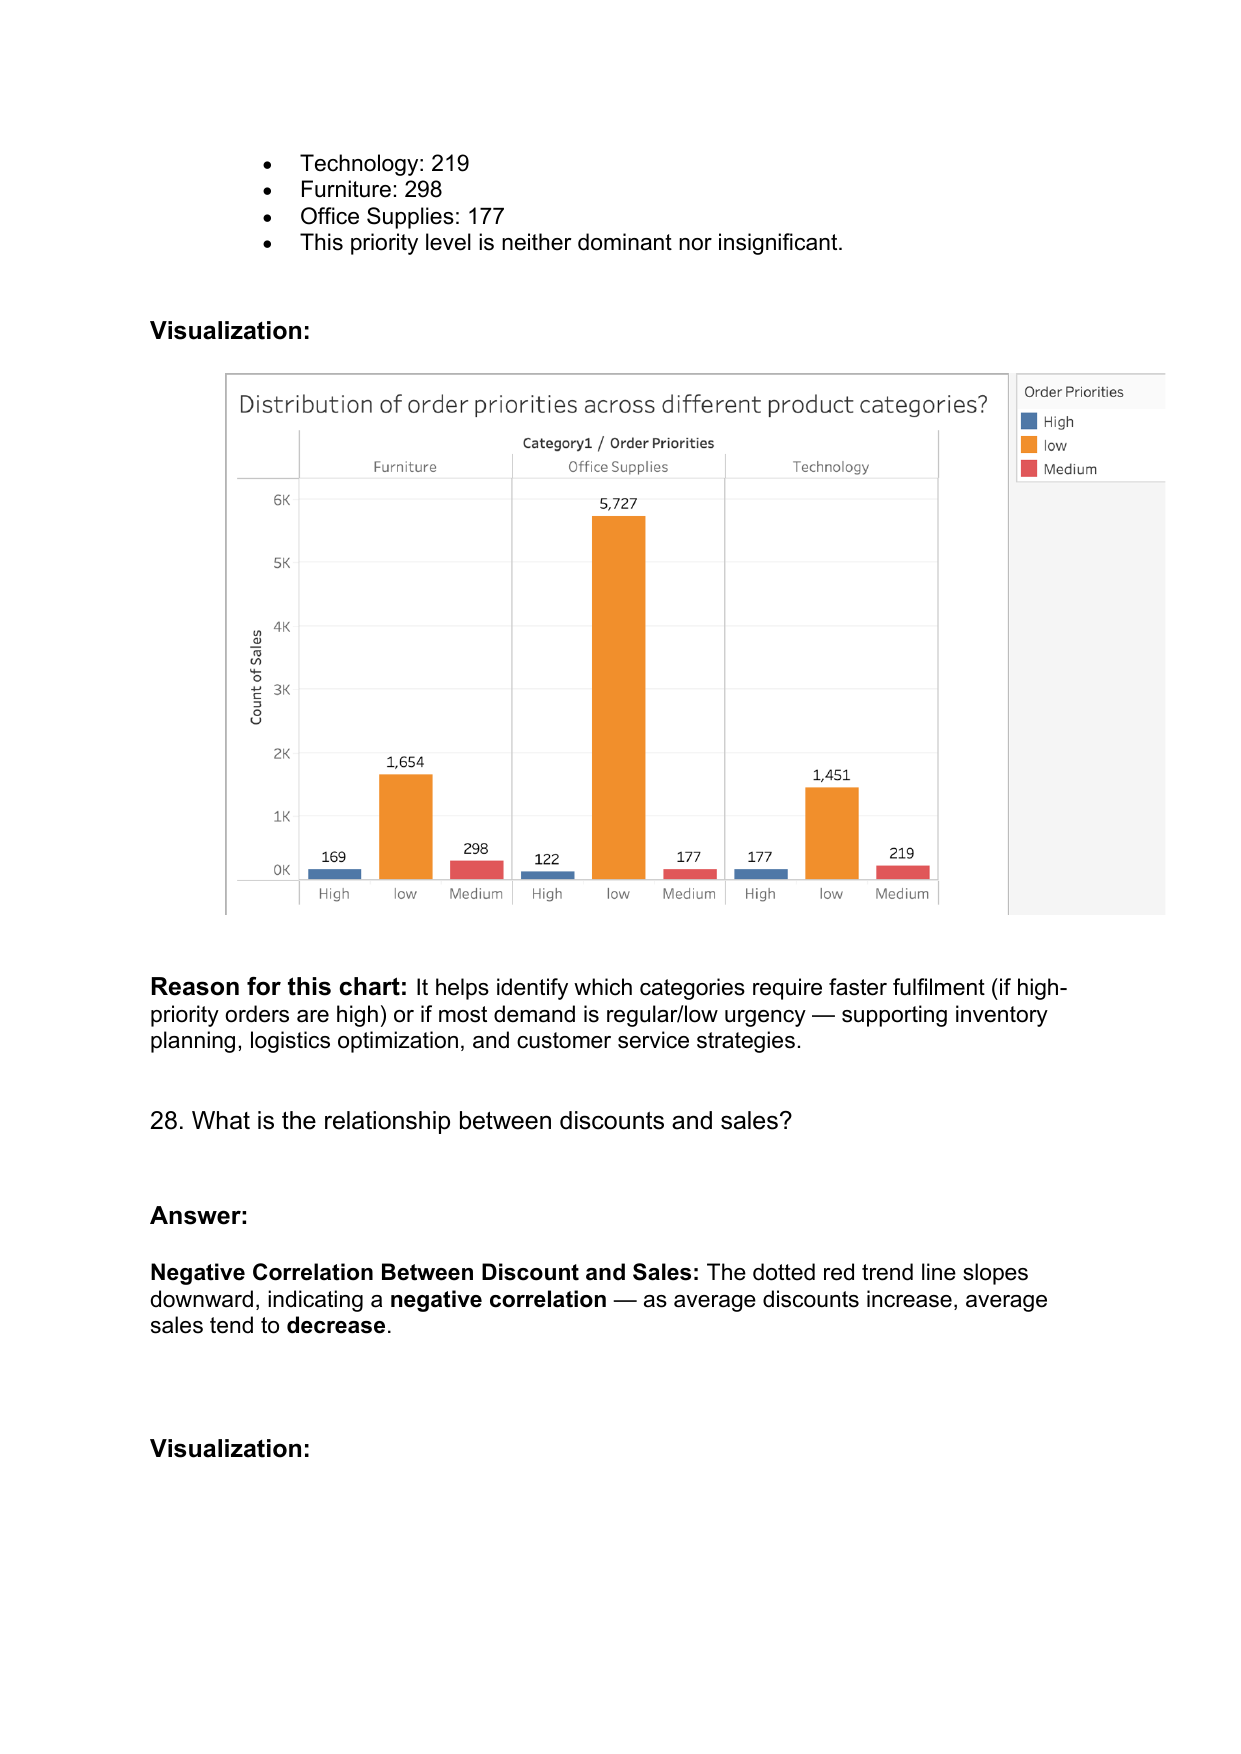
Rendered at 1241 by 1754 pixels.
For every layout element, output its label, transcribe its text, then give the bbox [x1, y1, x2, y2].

text Visualization: [150, 1433, 1090, 1462]
text 28. What is the relationship between discounts and sales? [150, 1106, 1090, 1135]
text Negative Correlation Between Discount and Sales: The dotted red trend line slopes downward, indicating a negative correlation — as average discounts increase, average sales tend to decrease. [150, 1259, 1090, 1338]
picture [225, 373, 1166, 915]
list Office Supplies: 177 [262, 203, 1090, 229]
list This priority level is neither dominant nor insignificant. [262, 229, 1090, 255]
text Reason for this chart: It helps identify which categories require faster fulfilment (if high-priority orders are high) or if most demand is regular/low urgency — supporting inventory planning, logistics optimization, and customer service strategies. [150, 972, 1090, 1053]
text Answer: [150, 1201, 1090, 1230]
text Visualization: [150, 316, 1090, 345]
list Furniture: 298 [262, 176, 1090, 203]
list Technology: 219 [262, 150, 1090, 176]
